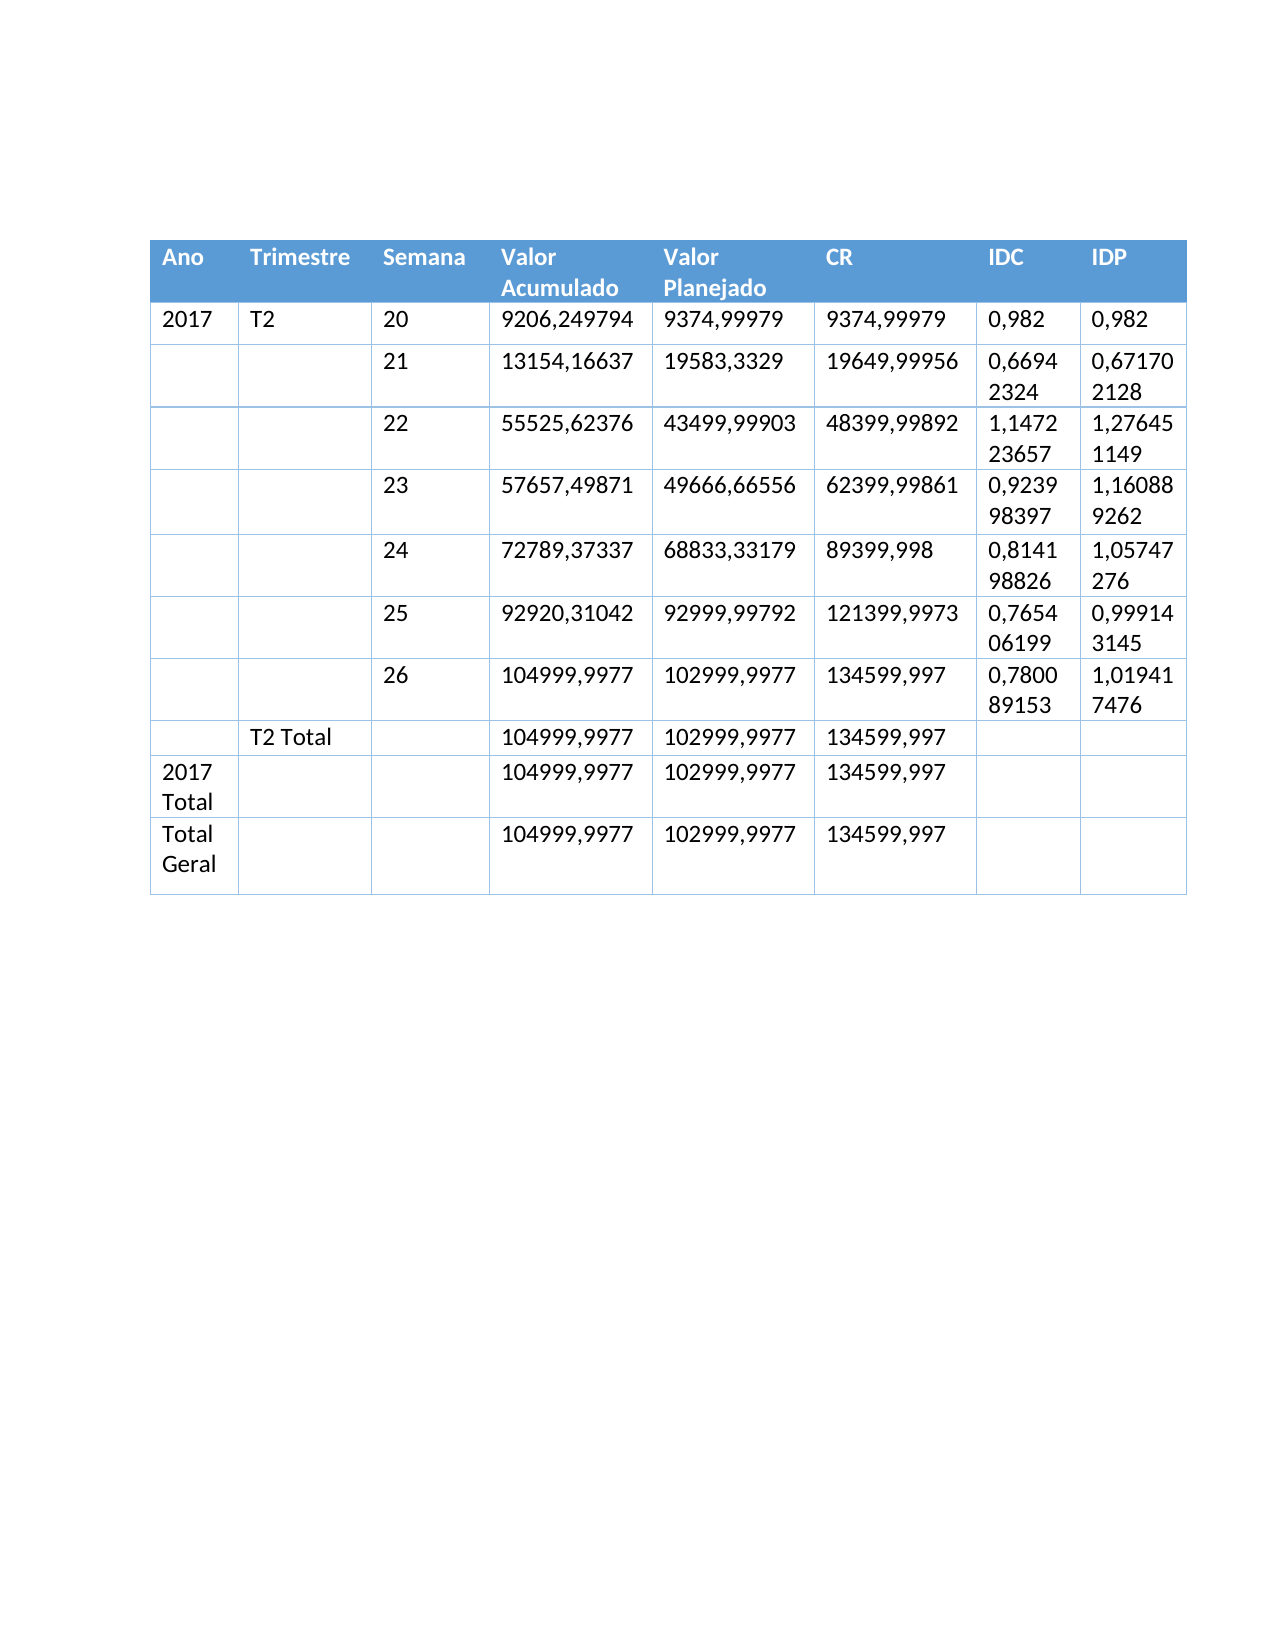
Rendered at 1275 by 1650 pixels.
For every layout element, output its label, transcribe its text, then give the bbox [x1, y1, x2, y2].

table_cell 134599,997 [815, 659, 976, 720]
table_header Valor Planejado [653, 241, 814, 302]
table_cell 26 [372, 659, 489, 720]
table_cell [239, 345, 371, 406]
table_cell 23 [372, 470, 489, 534]
table_cell 0,999143145 [1081, 597, 1186, 658]
table_cell 0,671702128 [1081, 345, 1186, 406]
table_cell [1081, 818, 1186, 894]
table_cell 19649,99956 [815, 345, 976, 406]
table_cell 102999,9977 [653, 721, 814, 754]
table_cell 21 [372, 345, 489, 406]
table_cell 0,923998397 [977, 470, 1080, 534]
table_cell 20 [372, 303, 489, 344]
table_cell [151, 408, 238, 468]
table_cell 1,276451149 [1081, 408, 1186, 468]
table_cell 102999,9977 [653, 756, 814, 817]
table_cell [372, 721, 489, 754]
table_cell [977, 818, 1080, 894]
table_cell 57657,49871 [490, 470, 652, 534]
table_cell [151, 597, 238, 658]
table_cell [239, 659, 371, 720]
table_cell 104999,9977 [490, 756, 652, 817]
table_cell 2017 Total [151, 756, 238, 817]
table_cell [239, 470, 371, 534]
table_cell [239, 535, 371, 596]
table_header Ano [151, 241, 238, 302]
table_cell [977, 756, 1080, 817]
table_cell [151, 721, 238, 754]
table_cell 134599,997 [815, 756, 976, 817]
table_cell 43499,99903 [653, 408, 814, 468]
table_cell 24 [372, 535, 489, 596]
table_cell 1,147223657 [977, 408, 1080, 468]
table_cell 92920,31042 [490, 597, 652, 658]
table_cell [372, 818, 489, 894]
table_header IDP [1081, 241, 1186, 302]
table_cell [239, 756, 371, 817]
table_cell 22 [372, 408, 489, 468]
table_cell 92999,99792 [653, 597, 814, 658]
table_cell [151, 659, 238, 720]
table_header Trimestre [239, 241, 371, 302]
table_cell [1081, 756, 1186, 817]
table_cell 102999,9977 [653, 659, 814, 720]
table_cell [151, 535, 238, 596]
table_cell [1081, 721, 1186, 754]
table_cell [239, 597, 371, 658]
table_header IDC [977, 241, 1080, 302]
table_cell 0,982 [1081, 303, 1186, 344]
table_header Valor Acumulado [490, 241, 652, 302]
table_cell 104999,9977 [490, 721, 652, 754]
table_header Semana [372, 241, 489, 302]
table_cell 9374,99979 [815, 303, 976, 344]
table_cell 13154,16637 [490, 345, 652, 406]
table_cell 0,765406199 [977, 597, 1080, 658]
table_cell 1,160889262 [1081, 470, 1186, 534]
table_cell 9374,99979 [653, 303, 814, 344]
table_cell 0,66942324 [977, 345, 1080, 406]
table_cell 121399,9973 [815, 597, 976, 658]
table_cell 134599,997 [815, 721, 976, 754]
table_cell [977, 721, 1080, 754]
table_cell 104999,9977 [490, 818, 652, 894]
table_cell 55525,62376 [490, 408, 652, 468]
table_cell [372, 756, 489, 817]
table_header CR [815, 241, 976, 302]
table_cell 89399,998 [815, 535, 976, 596]
table_cell T2 Total [239, 721, 371, 754]
table_cell 9206,249794 [490, 303, 652, 344]
table_cell 104999,9977 [490, 659, 652, 720]
table_cell T2 [239, 303, 371, 344]
table_cell Total Geral [151, 818, 238, 894]
table_cell 25 [372, 597, 489, 658]
table_cell 1,05747276 [1081, 535, 1186, 596]
table_cell 1,019417476 [1081, 659, 1186, 720]
table_cell 134599,997 [815, 818, 976, 894]
table_cell 48399,99892 [815, 408, 976, 468]
table_cell [151, 345, 238, 406]
table_cell [239, 408, 371, 468]
table_cell 72789,37337 [490, 535, 652, 596]
table_cell 0,780089153 [977, 659, 1080, 720]
table_cell 62399,99861 [815, 470, 976, 534]
table_cell 2017 [151, 303, 238, 344]
table_cell 19583,3329 [653, 345, 814, 406]
table_cell [239, 818, 371, 894]
table_cell 102999,9977 [653, 818, 814, 894]
table_cell 0,982 [977, 303, 1080, 344]
table_cell [151, 470, 238, 534]
table_cell 49666,66556 [653, 470, 814, 534]
table_cell 68833,33179 [653, 535, 814, 596]
table_cell 0,814198826 [977, 535, 1080, 596]
